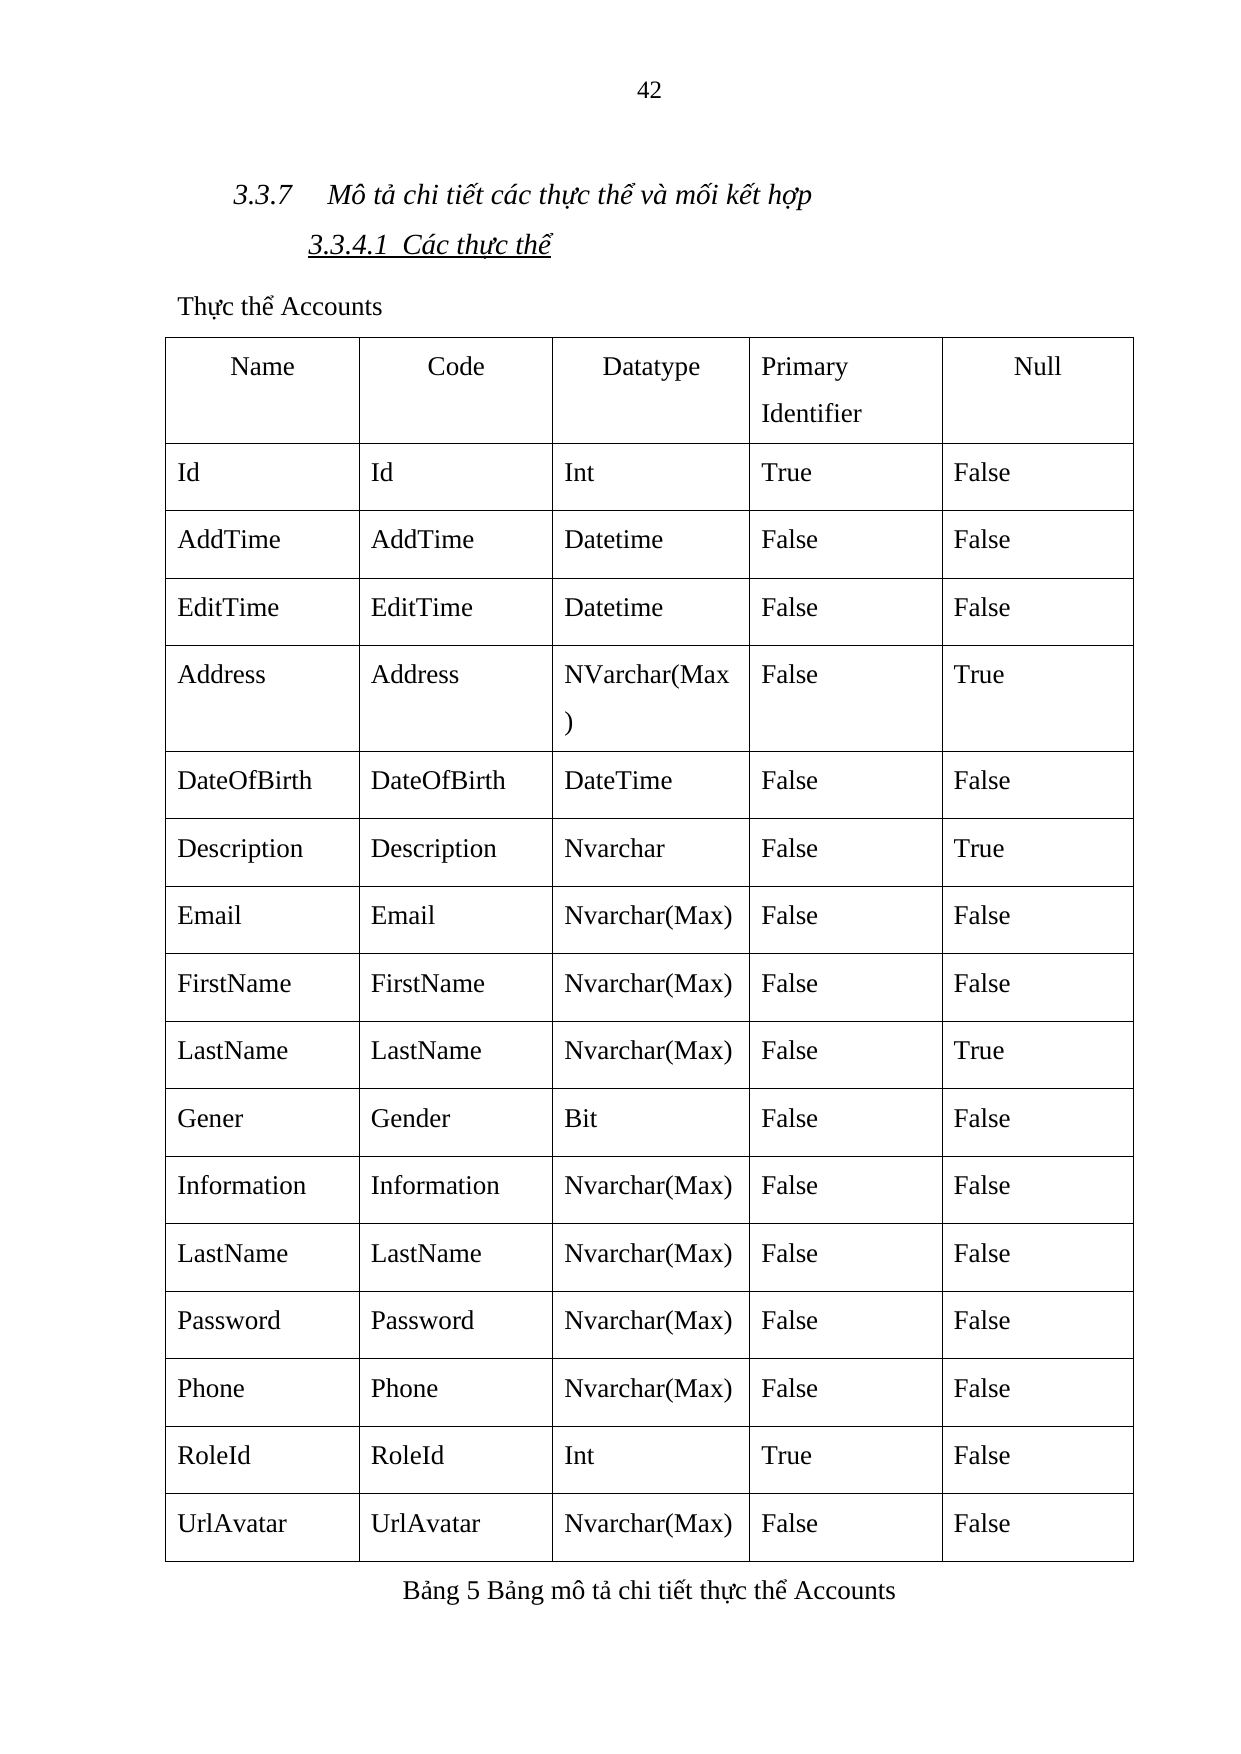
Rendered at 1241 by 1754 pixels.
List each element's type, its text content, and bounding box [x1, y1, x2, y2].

table_cell Description [360, 819, 552, 886]
table_cell UrlAvatar [166, 1494, 359, 1561]
table_cell False [943, 579, 1133, 645]
table_header Null [943, 338, 1133, 443]
table_cell Nvarchar(Max) [553, 1157, 749, 1223]
table_cell Nvarchar(Max) [553, 1494, 749, 1561]
table_cell Gender [360, 1089, 552, 1156]
table_cell False [943, 1224, 1133, 1291]
table_cell RoleId [360, 1427, 552, 1493]
table_cell Nvarchar(Max) [553, 1359, 749, 1426]
table_cell UrlAvatar [360, 1494, 552, 1561]
table_header Code [360, 338, 552, 443]
table_cell Phone [166, 1359, 359, 1426]
table_cell Int [553, 444, 749, 510]
table_cell LastName [360, 1224, 552, 1291]
table_cell False [750, 1089, 942, 1156]
table_cell LastName [166, 1224, 359, 1291]
table_cell False [943, 444, 1133, 510]
table_cell True [750, 444, 942, 510]
table_cell False [750, 819, 942, 886]
table_cell False [943, 752, 1133, 818]
table_cell False [750, 646, 942, 751]
table_cell Information [360, 1157, 552, 1223]
table_cell Nvarchar(Max) [553, 1022, 749, 1088]
table_cell AddTime [360, 511, 552, 578]
table_cell True [943, 819, 1133, 886]
table_cell False [750, 1157, 942, 1223]
table_cell DateTime [553, 752, 749, 818]
table_cell True [943, 646, 1133, 751]
table_cell True [750, 1427, 942, 1493]
table_cell Nvarchar(Max) [553, 1224, 749, 1291]
table_cell Id [360, 444, 552, 510]
table_cell Password [166, 1292, 359, 1358]
list Mô tả chi tiết các thực thể và mối kết hợp [233, 177, 1122, 211]
table_cell False [750, 954, 942, 1021]
table_cell False [750, 511, 942, 578]
table_cell Address [360, 646, 552, 751]
table_cell EditTime [360, 579, 552, 645]
table_cell False [943, 954, 1133, 1021]
table_cell False [943, 1494, 1133, 1561]
list Các thực thể [308, 227, 1122, 261]
table_cell True [943, 1022, 1133, 1088]
table_cell Description [166, 819, 359, 886]
table_cell AddTime [166, 511, 359, 578]
table_cell False [750, 1022, 942, 1088]
table_header Primary Identifier [750, 338, 942, 443]
table_cell Int [553, 1427, 749, 1493]
table_cell Datetime [553, 511, 749, 578]
table_cell Datetime [553, 579, 749, 645]
table_cell EditTime [166, 579, 359, 645]
table_cell False [943, 1089, 1133, 1156]
table_cell NVarchar(Max) [553, 646, 749, 751]
table_cell LastName [360, 1022, 552, 1088]
table_cell Gener [166, 1089, 359, 1156]
table_cell False [943, 1359, 1133, 1426]
table_cell Information [166, 1157, 359, 1223]
table_cell False [943, 1427, 1133, 1493]
table_header Name [166, 338, 359, 443]
table_cell Bit [553, 1089, 749, 1156]
table_cell False [750, 1494, 942, 1561]
table_cell DateOfBirth [166, 752, 359, 818]
table_cell False [943, 887, 1133, 953]
table_cell Password [360, 1292, 552, 1358]
text Bảng 5 Bảng mô tả chi tiết thực thể Accounts [177, 1574, 1122, 1605]
table_cell False [943, 1292, 1133, 1358]
table_cell Email [360, 887, 552, 953]
table_cell Phone [360, 1359, 552, 1426]
table_cell False [750, 1224, 942, 1291]
table_cell Id [166, 444, 359, 510]
table_cell False [943, 1157, 1133, 1223]
table_cell Nvarchar(Max) [553, 887, 749, 953]
table_cell Nvarchar [553, 819, 749, 886]
table_cell False [750, 887, 942, 953]
table_cell Nvarchar(Max) [553, 1292, 749, 1358]
text Thực thể Accounts [177, 290, 1122, 321]
table_cell False [750, 752, 942, 818]
table_cell LastName [166, 1022, 359, 1088]
table_cell RoleId [166, 1427, 359, 1493]
table_header Datatype [553, 338, 749, 443]
table_cell False [750, 1359, 942, 1426]
table_cell False [750, 1292, 942, 1358]
table_cell False [750, 579, 942, 645]
table_cell FirstName [166, 954, 359, 1021]
table_cell DateOfBirth [360, 752, 552, 818]
table_cell Email [166, 887, 359, 953]
table_cell FirstName [360, 954, 552, 1021]
table_cell Address [166, 646, 359, 751]
table_cell False [943, 511, 1133, 578]
table_cell Nvarchar(Max) [553, 954, 749, 1021]
